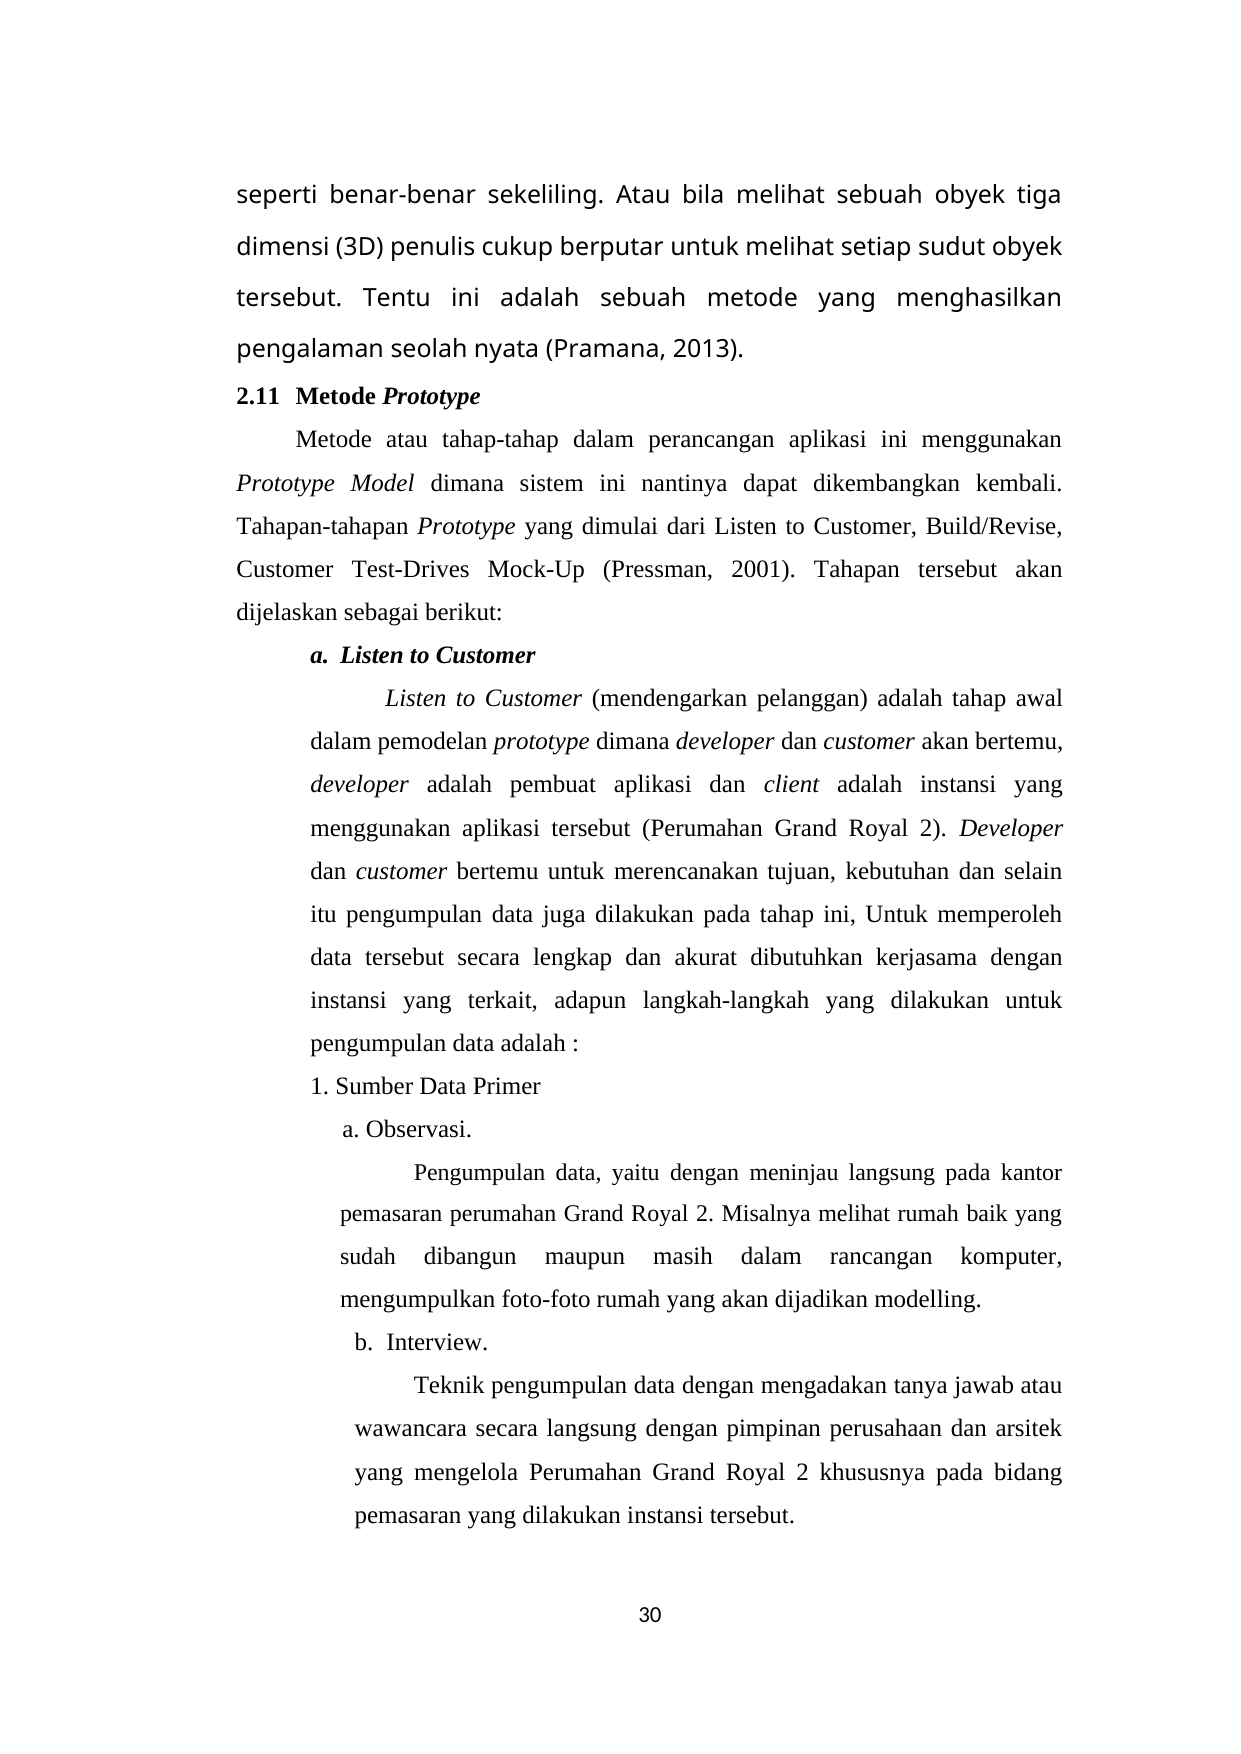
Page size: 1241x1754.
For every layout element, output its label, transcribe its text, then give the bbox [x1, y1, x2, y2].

text Listen to Customer (mendengarkan pelanggan) adalah tahap awal dalam pemodelan prototype dimana developer dan customer akan bertemu, developer adalah pembuat aplikasi dan client adalah instansi yang menggunakan aplikasi tersebut (Perumahan Grand Royal 2). Developer dan customer bertemu untuk merencanakan tujuan, kebutuhan dan selain itu pengumpulan data juga dilakukan pada tahap ini, Untuk memperoleh data tersebut secara lengkap dan akurat dibutuhkan kerjasama dengan instansi yang terkait, adapun langkah-langkah yang dilakukan untuk pengumpulan data adalah : [310, 683, 1063, 1057]
text Metode atau tahap-tahap dalam perancangan aplikasi ini menggunakan Prototype Model dimana sistem ini nantinya dapat dikembangkan kembali. Tahapan-tahapan Prototype yang dimulai dari Listen to Customer, Build/Revise, Customer Test-Drives Mock-Up (Pressman, 2001). Tahapan tersebut akan dijelaskan sebagai berikut: [236, 424, 1063, 626]
text Pengumpulan data, yaitu dengan meninjau langsung pada kantor pemasaran perumahan Grand Royal 2. Misalnya melihat rumah baik yang sudah dibangun maupun masih dalam rancangan komputer, mengumpulkan foto-foto rumah yang akan dijadikan modelling. [340, 1158, 1063, 1313]
list Metode Prototype [236, 381, 1063, 410]
list Teknik pengumpulan data dengan mengadakan tanya jawab atau wawancara secara langsung dengan pimpinan perusahaan dan arsitek yang mengelola Perumahan Grand Royal 2 khususnya pada bidang pemasaran yang dilakukan instansi tersebut. [354, 1370, 1063, 1528]
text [236, 177, 1063, 364]
list Interview. [311, 1327, 1063, 1356]
text 1. Sumber Data Primer [310, 1071, 1063, 1100]
text a. Observasi. [340, 1114, 1063, 1143]
list Listen to Customer [310, 640, 1063, 669]
